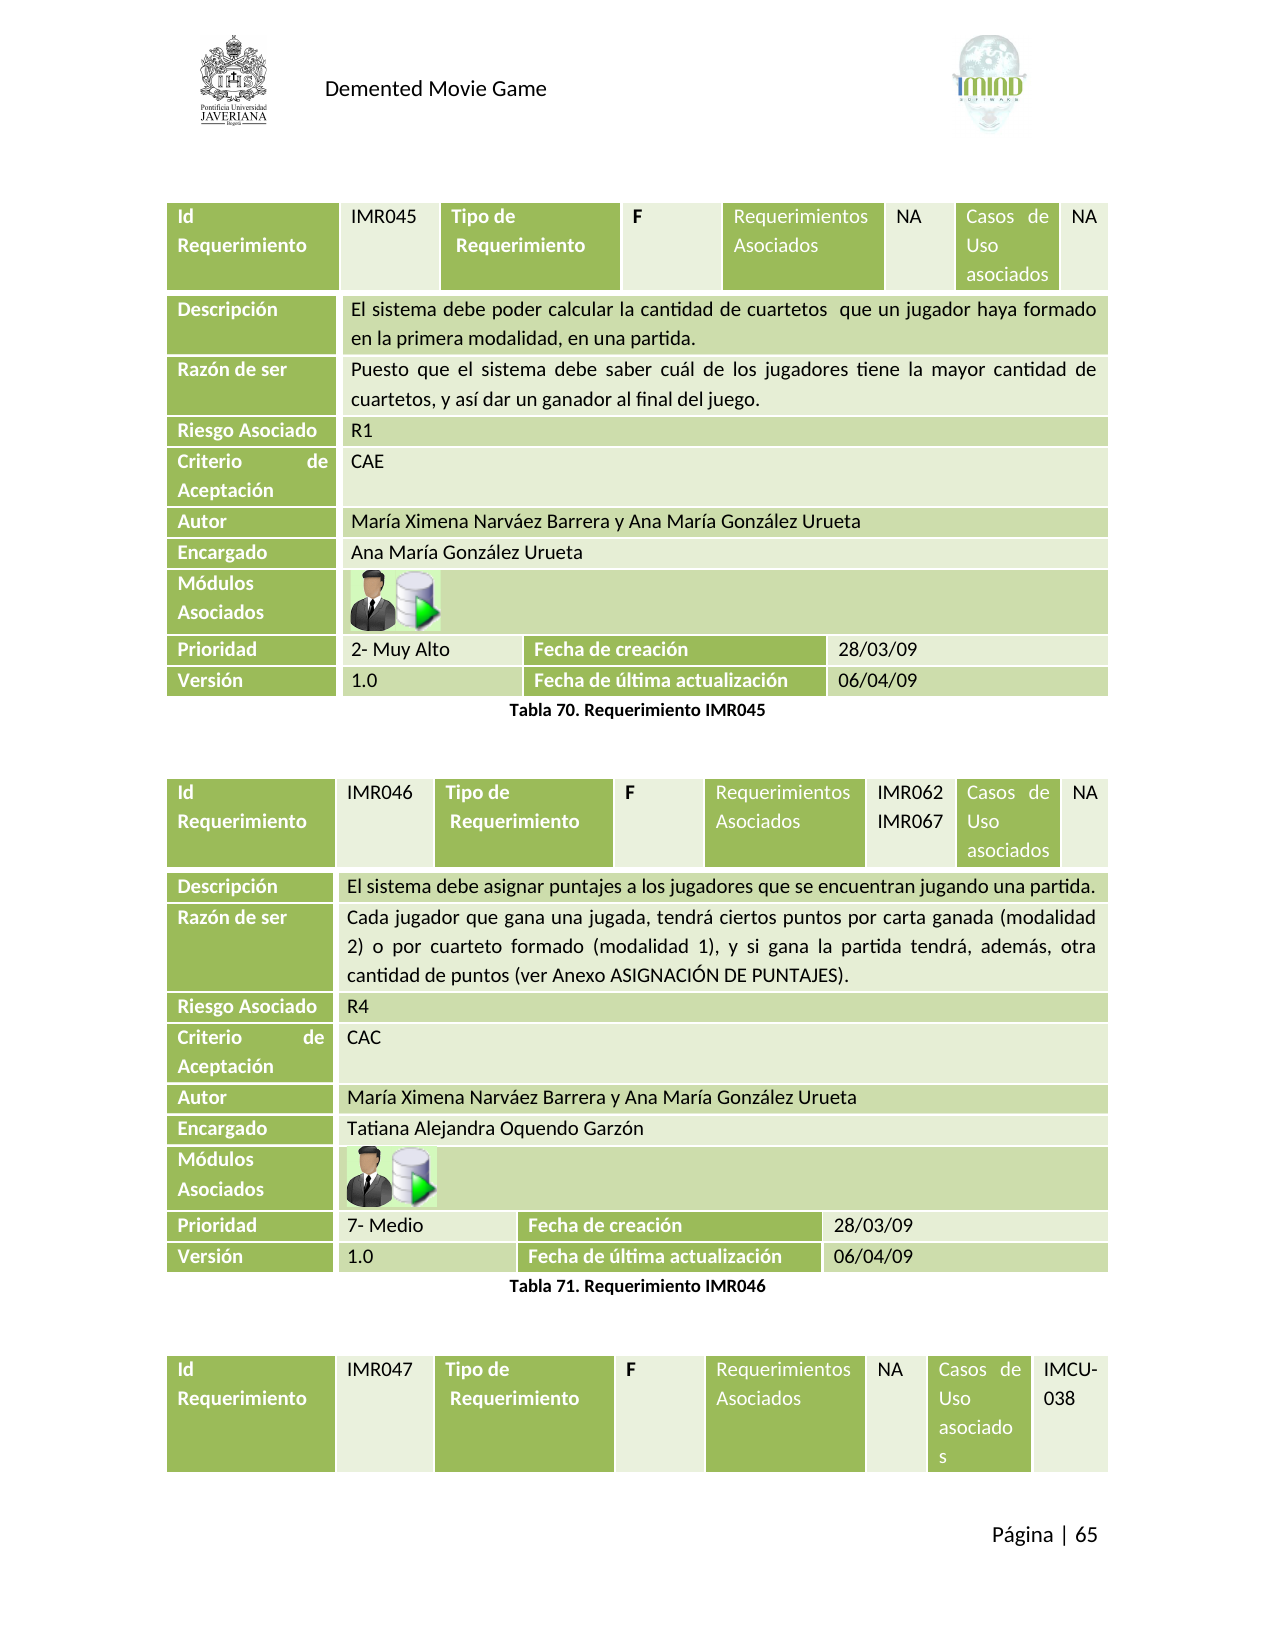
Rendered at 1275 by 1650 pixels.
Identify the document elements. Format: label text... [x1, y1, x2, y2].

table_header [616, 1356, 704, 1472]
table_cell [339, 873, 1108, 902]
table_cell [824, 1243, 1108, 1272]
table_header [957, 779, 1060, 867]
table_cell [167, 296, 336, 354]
picture [346, 1146, 437, 1207]
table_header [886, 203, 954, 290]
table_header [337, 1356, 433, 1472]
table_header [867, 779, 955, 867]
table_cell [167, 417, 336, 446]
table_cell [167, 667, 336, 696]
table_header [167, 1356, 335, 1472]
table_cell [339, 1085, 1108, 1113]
text Tabla 70. Requerimiento IMR045 [177, 698, 1098, 721]
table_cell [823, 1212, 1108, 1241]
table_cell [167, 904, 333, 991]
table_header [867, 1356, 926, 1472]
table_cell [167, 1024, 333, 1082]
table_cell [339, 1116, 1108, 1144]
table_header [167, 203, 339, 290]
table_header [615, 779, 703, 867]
picture [200, 35, 267, 126]
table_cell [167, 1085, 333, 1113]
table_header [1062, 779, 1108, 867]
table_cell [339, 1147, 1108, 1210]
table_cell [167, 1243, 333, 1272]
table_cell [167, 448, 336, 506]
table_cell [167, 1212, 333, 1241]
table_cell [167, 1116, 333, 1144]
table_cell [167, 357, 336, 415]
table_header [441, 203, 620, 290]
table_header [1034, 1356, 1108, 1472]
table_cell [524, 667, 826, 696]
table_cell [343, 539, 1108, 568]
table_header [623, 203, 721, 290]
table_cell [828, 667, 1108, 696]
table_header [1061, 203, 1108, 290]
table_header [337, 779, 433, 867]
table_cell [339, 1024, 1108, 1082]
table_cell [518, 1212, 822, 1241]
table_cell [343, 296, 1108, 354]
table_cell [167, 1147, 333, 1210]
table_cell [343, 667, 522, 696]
text Tabla 71. Requerimiento IMR046 [177, 1274, 1098, 1297]
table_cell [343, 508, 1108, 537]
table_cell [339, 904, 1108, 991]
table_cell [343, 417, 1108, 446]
picture [951, 35, 1033, 138]
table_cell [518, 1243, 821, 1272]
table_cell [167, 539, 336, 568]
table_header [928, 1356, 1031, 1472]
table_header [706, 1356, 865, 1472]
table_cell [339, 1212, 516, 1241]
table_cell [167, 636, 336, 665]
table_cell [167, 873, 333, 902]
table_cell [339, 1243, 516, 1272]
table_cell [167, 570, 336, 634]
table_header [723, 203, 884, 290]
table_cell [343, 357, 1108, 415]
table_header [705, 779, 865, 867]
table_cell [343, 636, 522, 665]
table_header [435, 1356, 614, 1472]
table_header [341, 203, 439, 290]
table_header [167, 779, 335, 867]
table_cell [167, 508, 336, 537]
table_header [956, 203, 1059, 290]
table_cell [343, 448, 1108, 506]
picture [350, 570, 441, 631]
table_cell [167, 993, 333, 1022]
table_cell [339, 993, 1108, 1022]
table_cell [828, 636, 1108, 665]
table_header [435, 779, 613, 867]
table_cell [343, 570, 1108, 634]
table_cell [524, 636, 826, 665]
